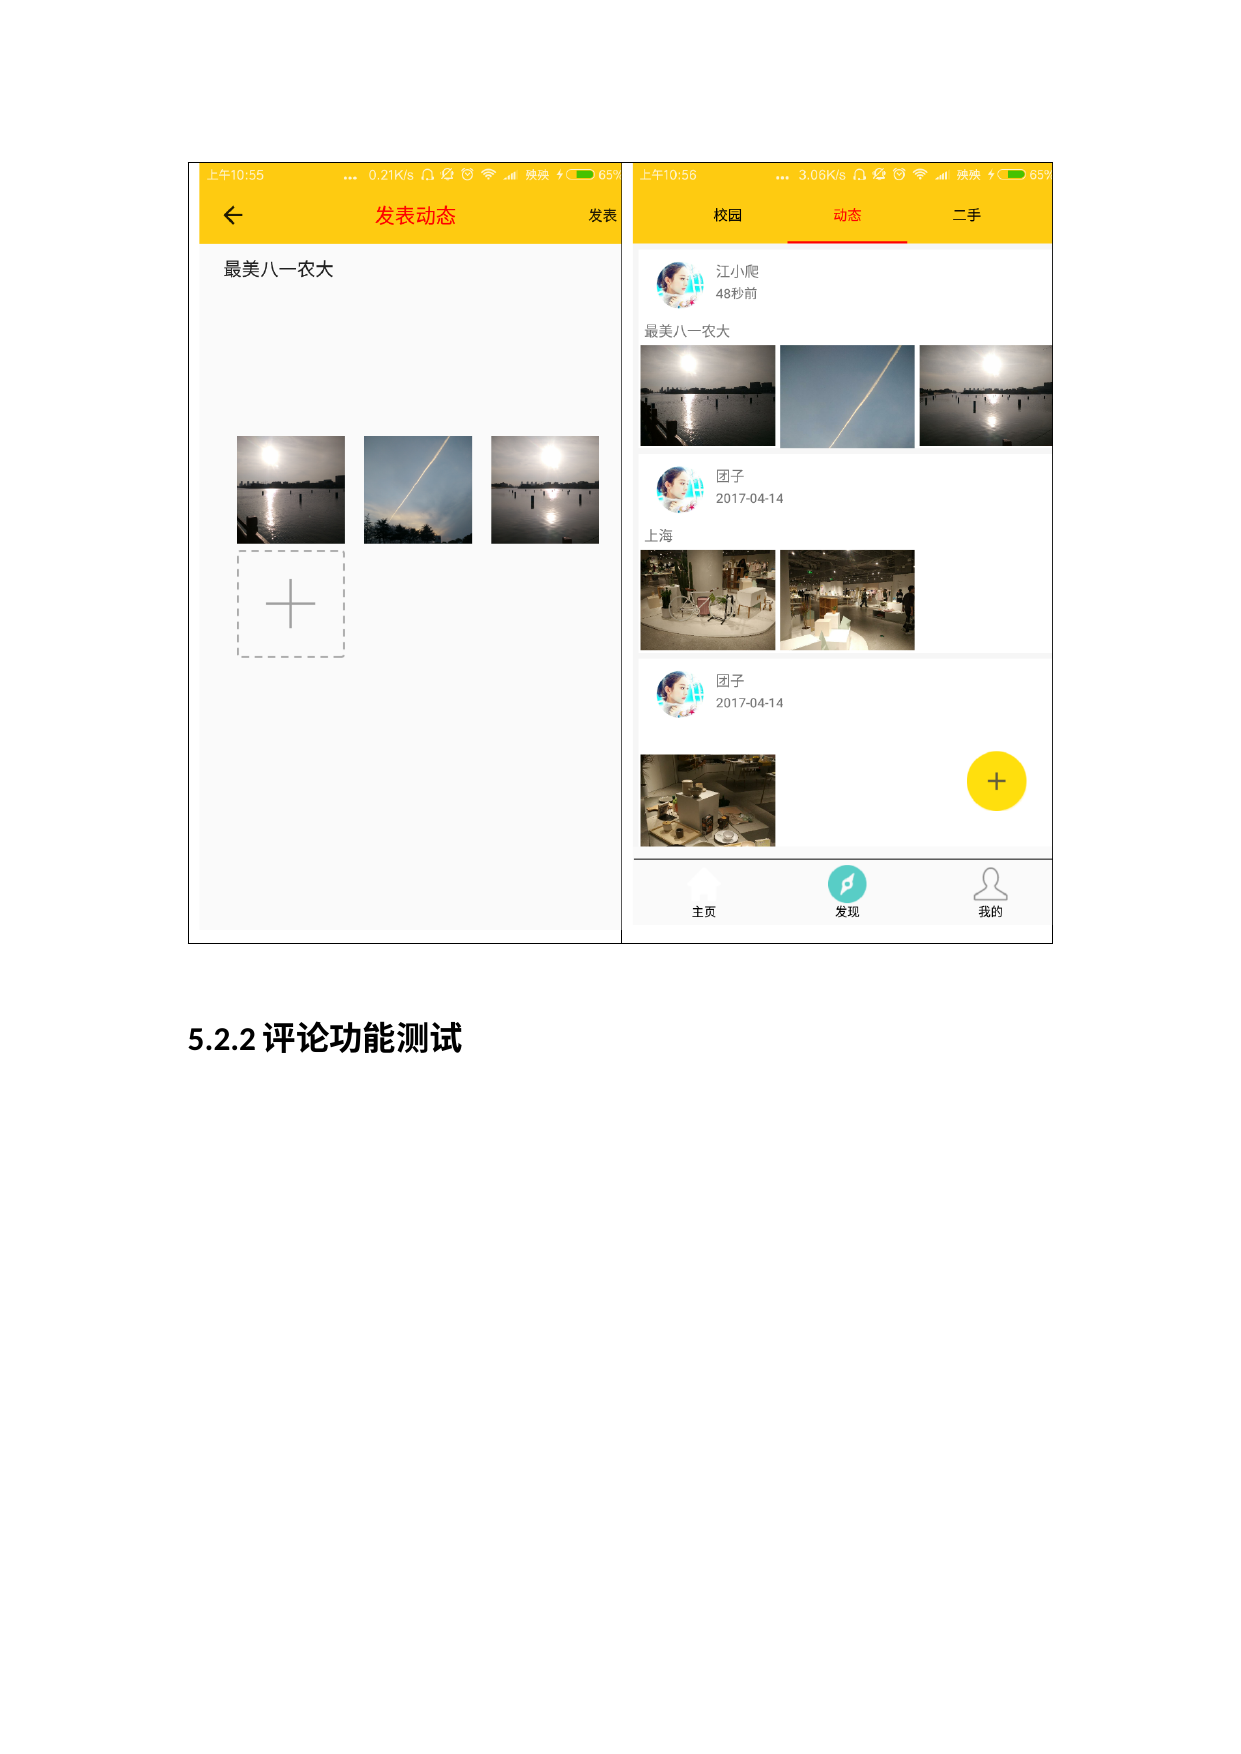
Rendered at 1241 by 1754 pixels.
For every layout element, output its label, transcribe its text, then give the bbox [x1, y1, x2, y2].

picture [632, 163, 1053, 925]
subtitle 5.2.2评论功能测试 [187, 1004, 1053, 1069]
picture [199, 163, 622, 930]
table_header [622, 163, 1052, 943]
table_header [189, 163, 621, 943]
